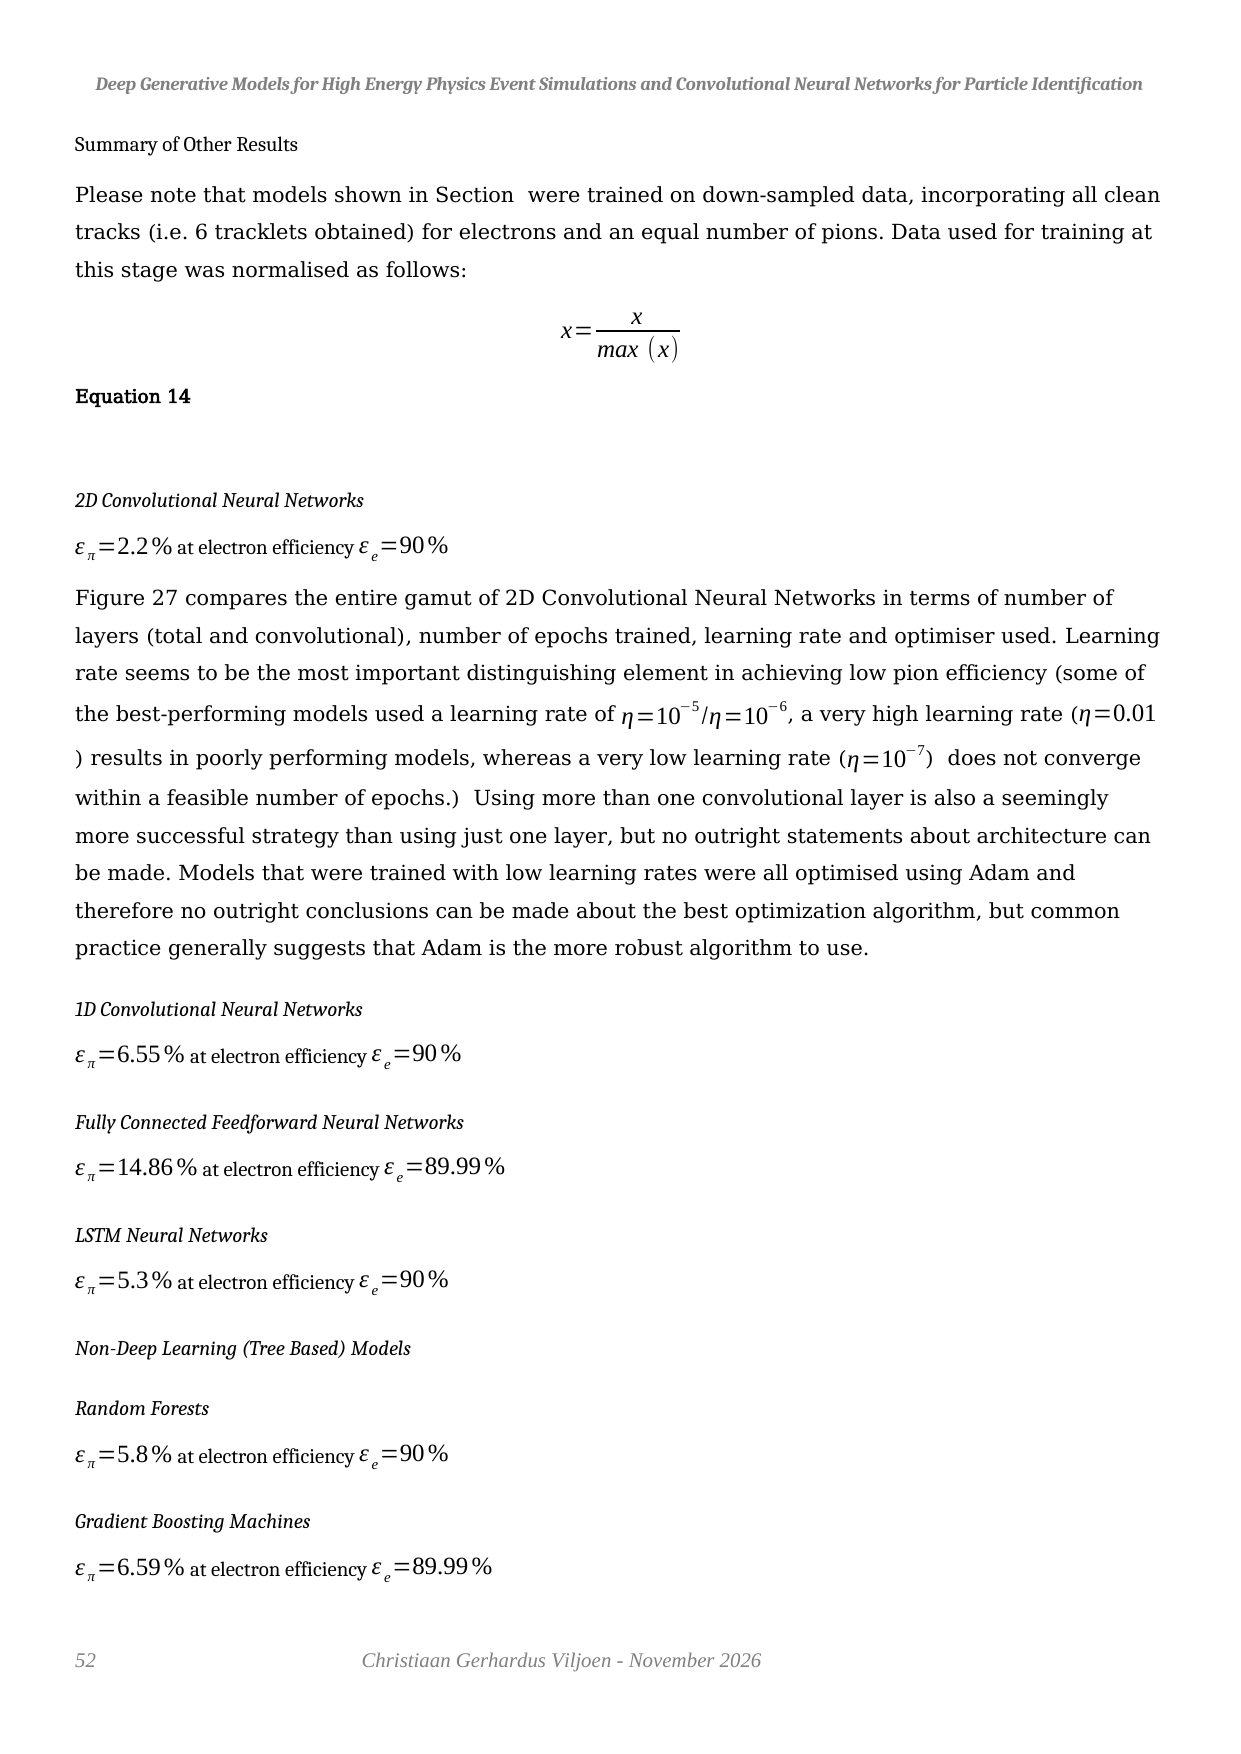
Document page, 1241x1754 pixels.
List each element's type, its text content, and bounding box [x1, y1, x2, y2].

list Gradient Boosting Machines [75, 1510, 1165, 1534]
list Summary of Other Results [75, 133, 1165, 157]
text at electron efficiency [75, 1265, 1165, 1299]
list 1D Convolutional Neural Networks [75, 997, 1165, 1021]
text Equation 14 [75, 384, 1165, 407]
text at electron efficiency [75, 1152, 1165, 1186]
list 2D Convolutional Neural Networks [75, 489, 1165, 513]
text at electron efficiency [75, 531, 1165, 565]
text at electron efficiency [75, 1552, 1165, 1586]
text Please note that models shown in Section 0 were trained on down-sampled data, incorporating all clean tracks (i.e. 6 tracklets obtained) for electrons and an equal number of pions. Data used for training at this stage was normalised as follows: [75, 181, 1165, 281]
text Figure 27 compares the entire gamut of 2D Convolutional Neural Networks in terms of number of layers (total and convolutional), number of epochs trained, learning rate and optimiser used. Learning rate seems to be the most important distinguishing element in achieving low pion efficiency (some of the best-performing models used a learning rate of /, a very high learning rate () results in poorly performing models, whereas a very low learning rate () does not converge within a feasible number of epochs.) Using more than one convolutional layer is also a seemingly more successful strategy than using just one layer, but no outright statements about architecture can be made. Models that were trained with low learning rates were all optimised using Adam and therefore no outright conclusions can be made about the best optimization algorithm, but common practice generally suggests that Adam is the more robust algorithm to use. [75, 585, 1165, 960]
list Fully Connected Feedforward Neural Networks [75, 1110, 1165, 1134]
list LSTM Neural Networks [75, 1223, 1165, 1247]
text at electron efficiency [75, 1039, 1165, 1073]
list Random Forests [75, 1397, 1165, 1421]
list Non-Deep Learning (Tree Based) Models [75, 1336, 1165, 1360]
text at electron efficiency [75, 1439, 1165, 1473]
